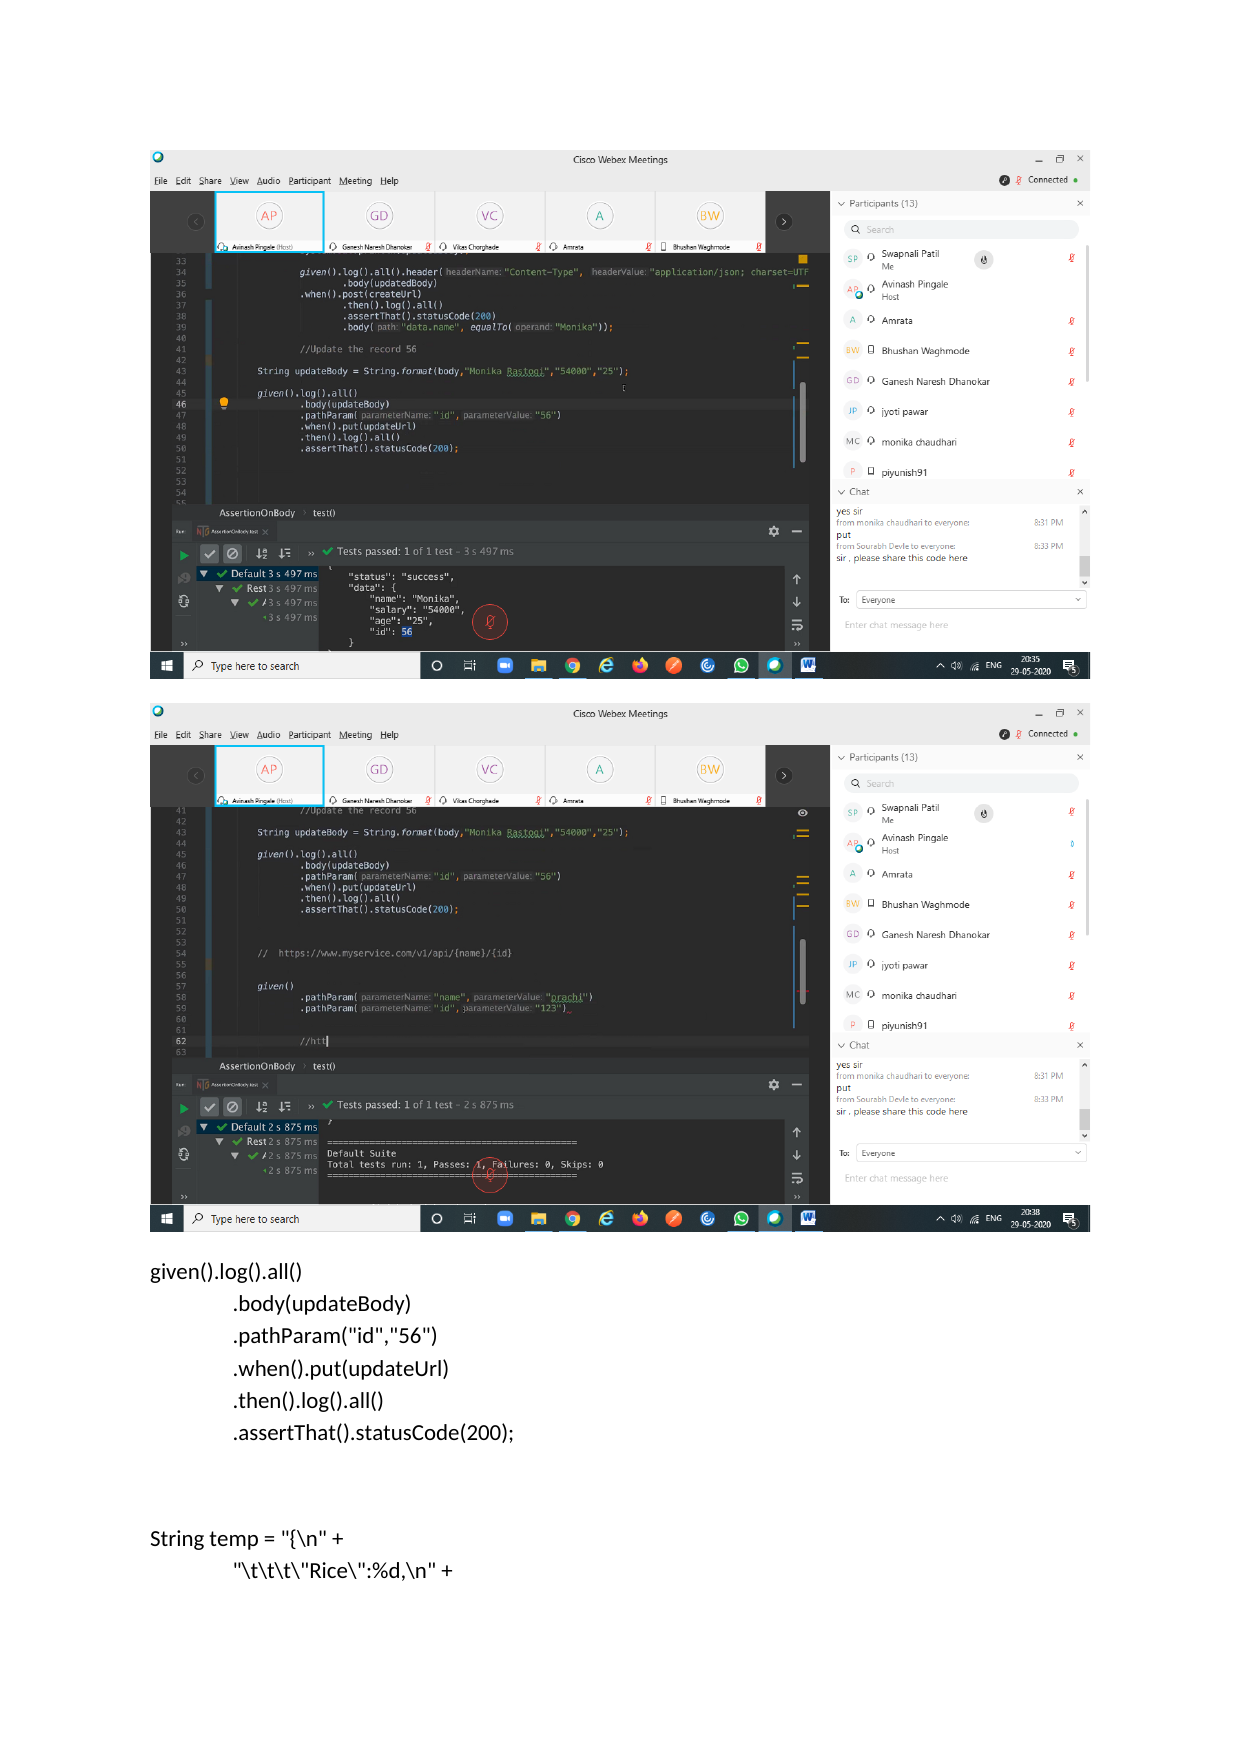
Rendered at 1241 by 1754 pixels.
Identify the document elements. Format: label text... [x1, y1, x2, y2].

picture [150, 150, 1091, 679]
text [150, 1524, 1090, 1584]
text given().log().all() .body(updateBody) .pathParam("id","56") .when().put(updateUrl) .then().log().all() .assertThat().statusCode(200); [150, 1257, 1090, 1446]
picture [150, 703, 1091, 1232]
